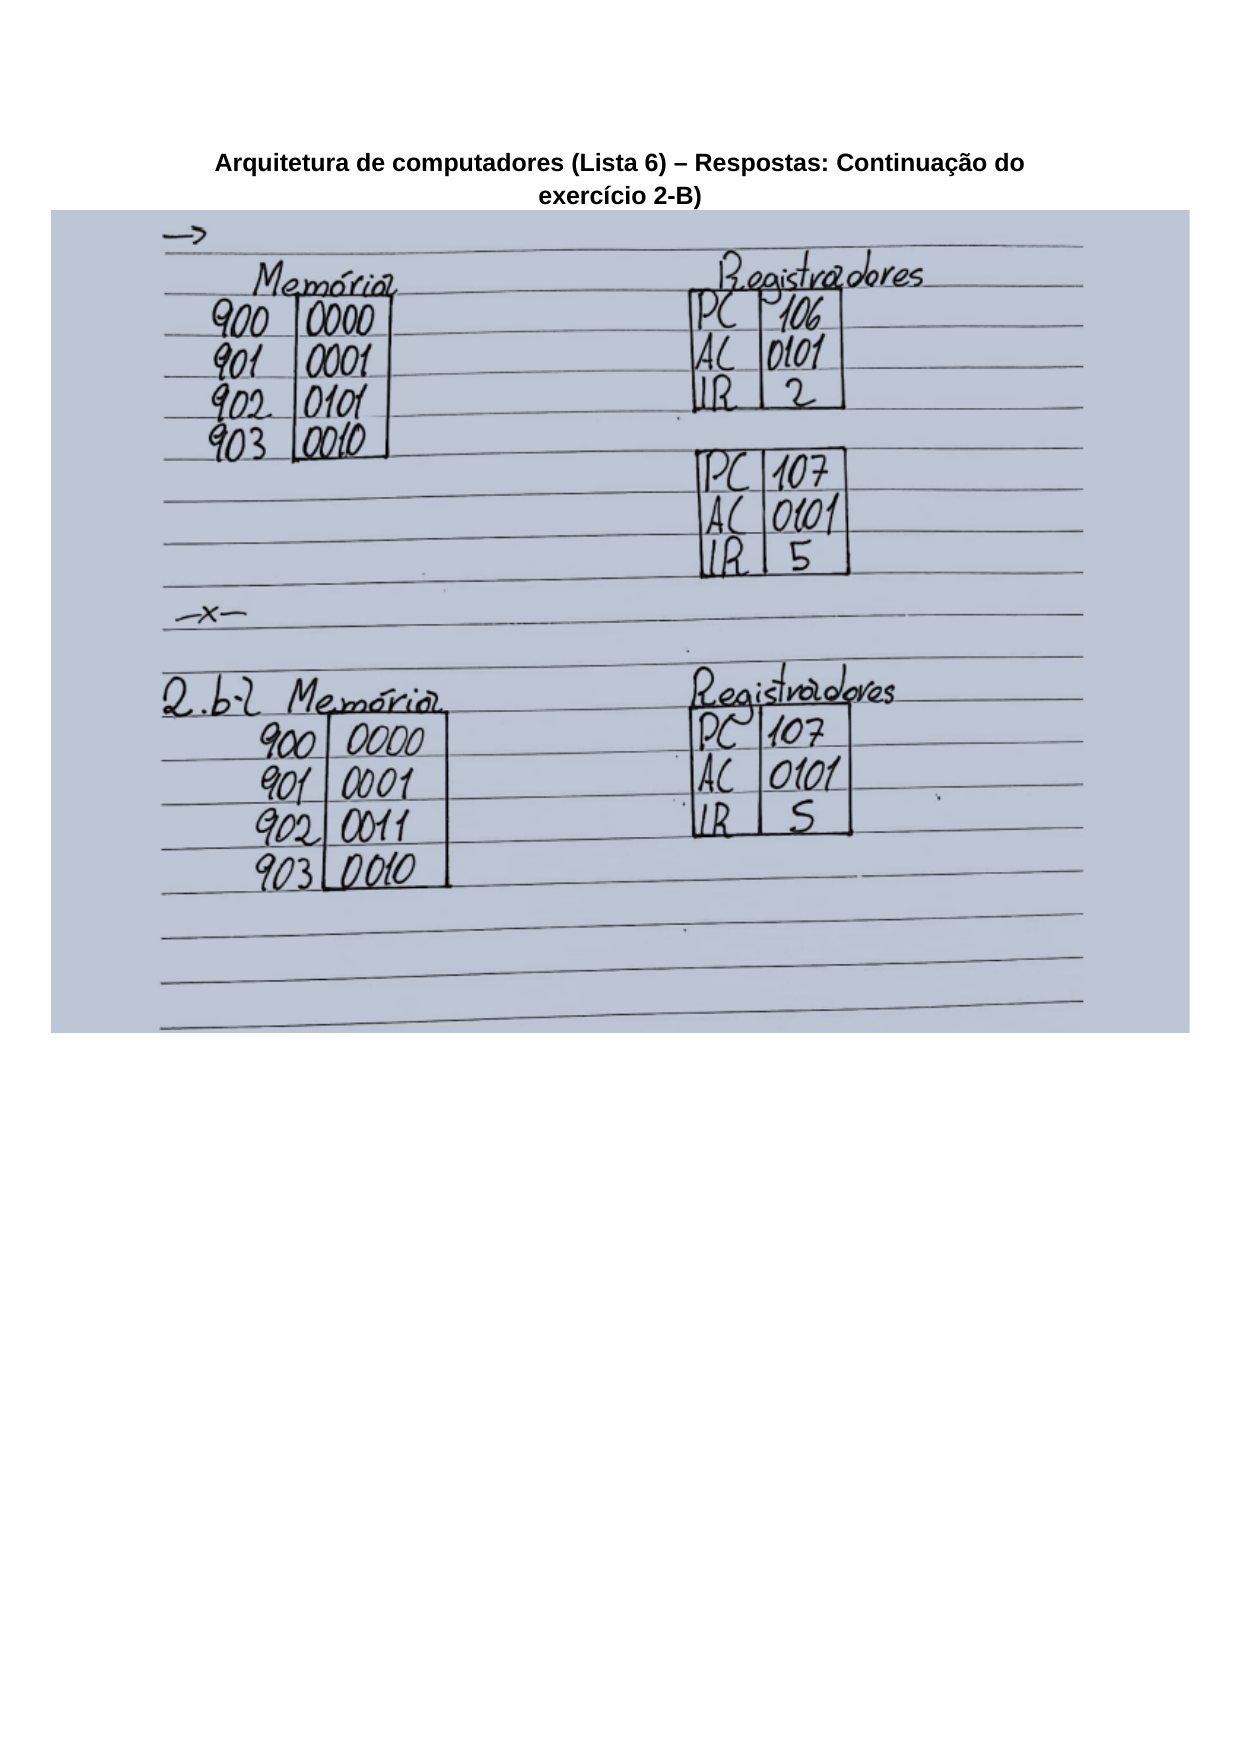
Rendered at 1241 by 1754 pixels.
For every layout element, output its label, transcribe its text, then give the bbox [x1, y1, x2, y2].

text Arquitetura de computadores (Lista 6) – Respostas: Continuação do exercício 2-B) [177, 148, 1063, 209]
